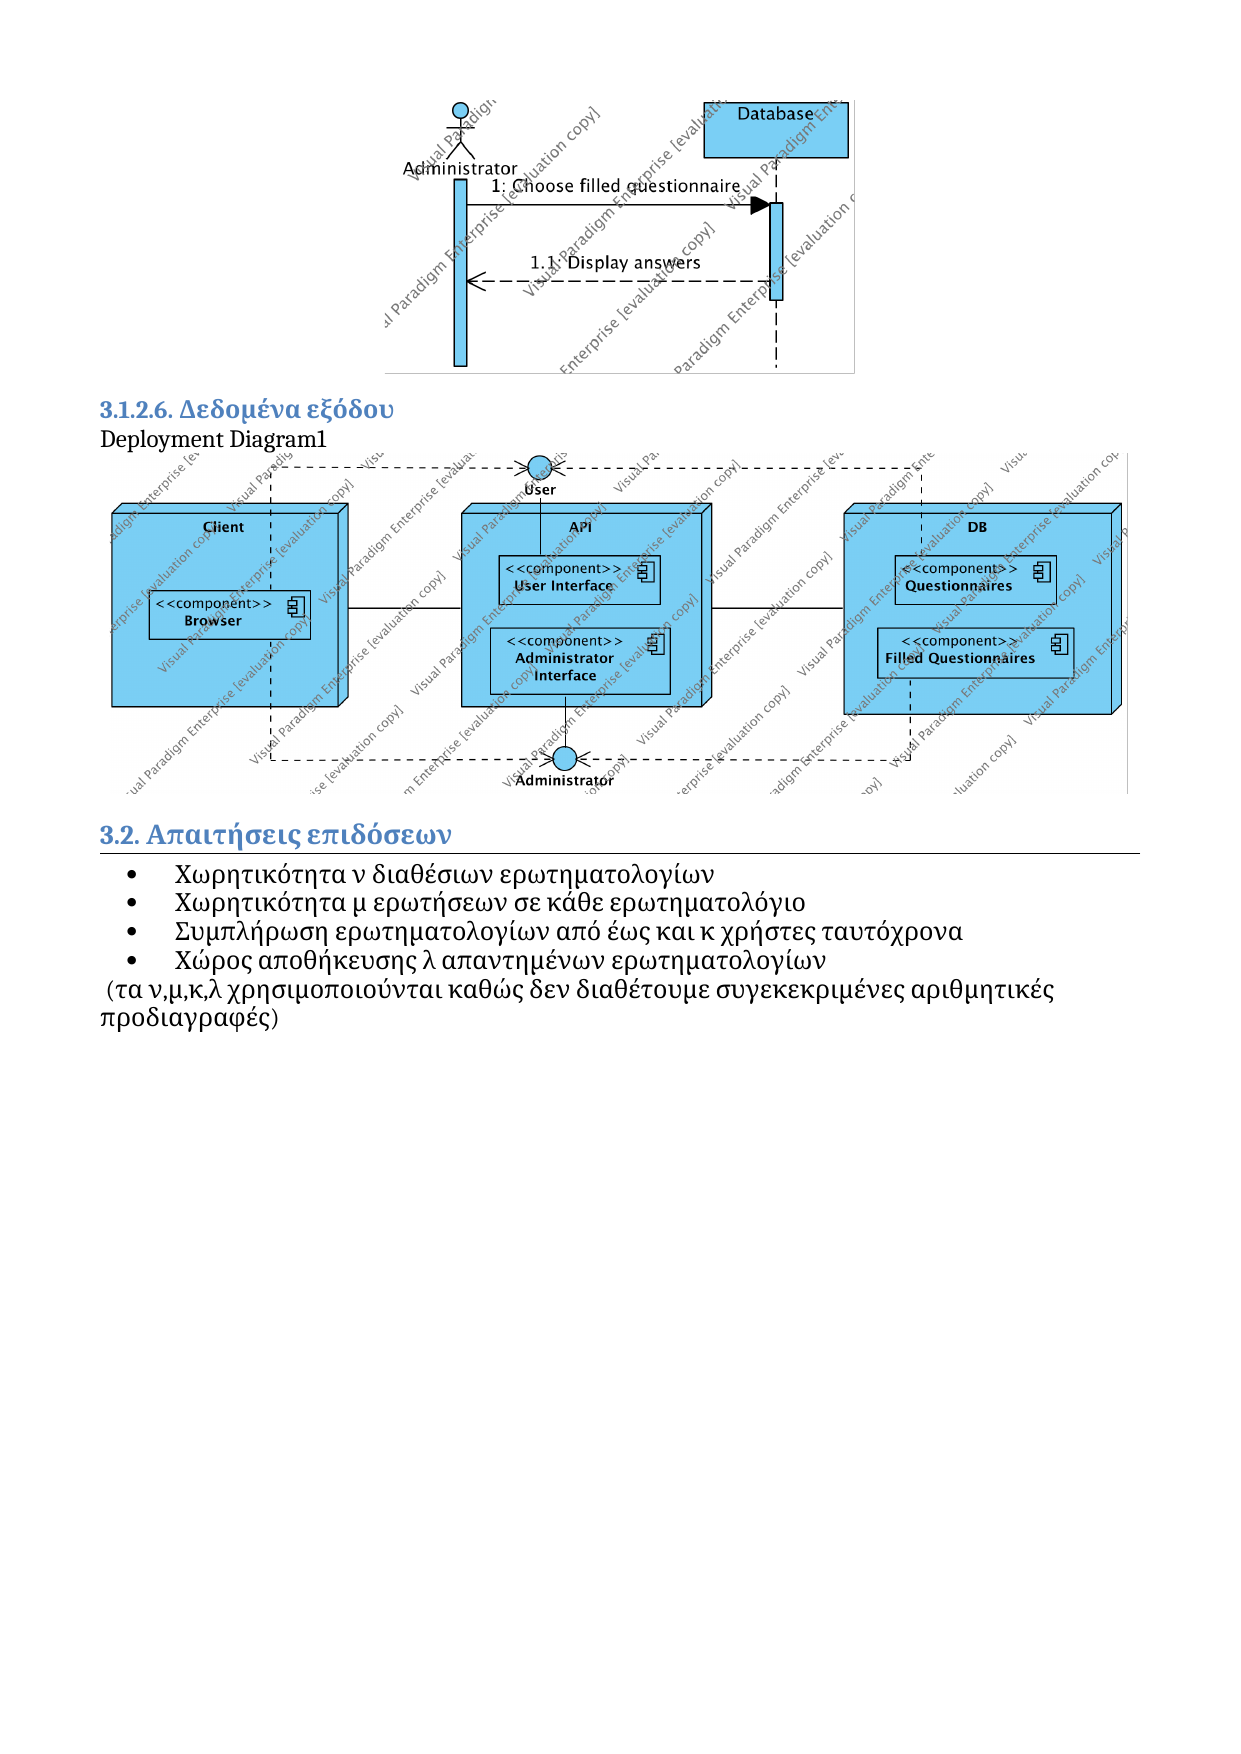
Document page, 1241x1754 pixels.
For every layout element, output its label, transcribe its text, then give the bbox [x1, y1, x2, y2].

picture [384, 100, 856, 375]
list Χωρητικότητα ν διαθέσιων ερωτηματολογίων [137, 861, 1140, 889]
subtitle 3.2. Απαιτήσεις επιδόσεων [100, 820, 1140, 853]
list Συμπλήρωση ερωτηματολογίων από έως και κ χρήστες ταυτόχρονα [137, 918, 1140, 947]
list Χωρητικότητα μ ερωτήσεων σε κάθε ερωτηματολόγιο [137, 889, 1140, 918]
picture [109, 453, 1131, 795]
subtitle 3.1.2.6. Δεδομένα εξόδου [100, 396, 1140, 424]
text (τα ν,μ,κ,λ χρησιμοποιούνται καθώς δεν διαθέτουμε συγεκεκριμένες αριθμητικές προδιαγραφές) [100, 976, 1140, 1033]
list Χώρος αποθήκευσης λ απαντημένων ερωτηματολογίων [137, 947, 1140, 976]
